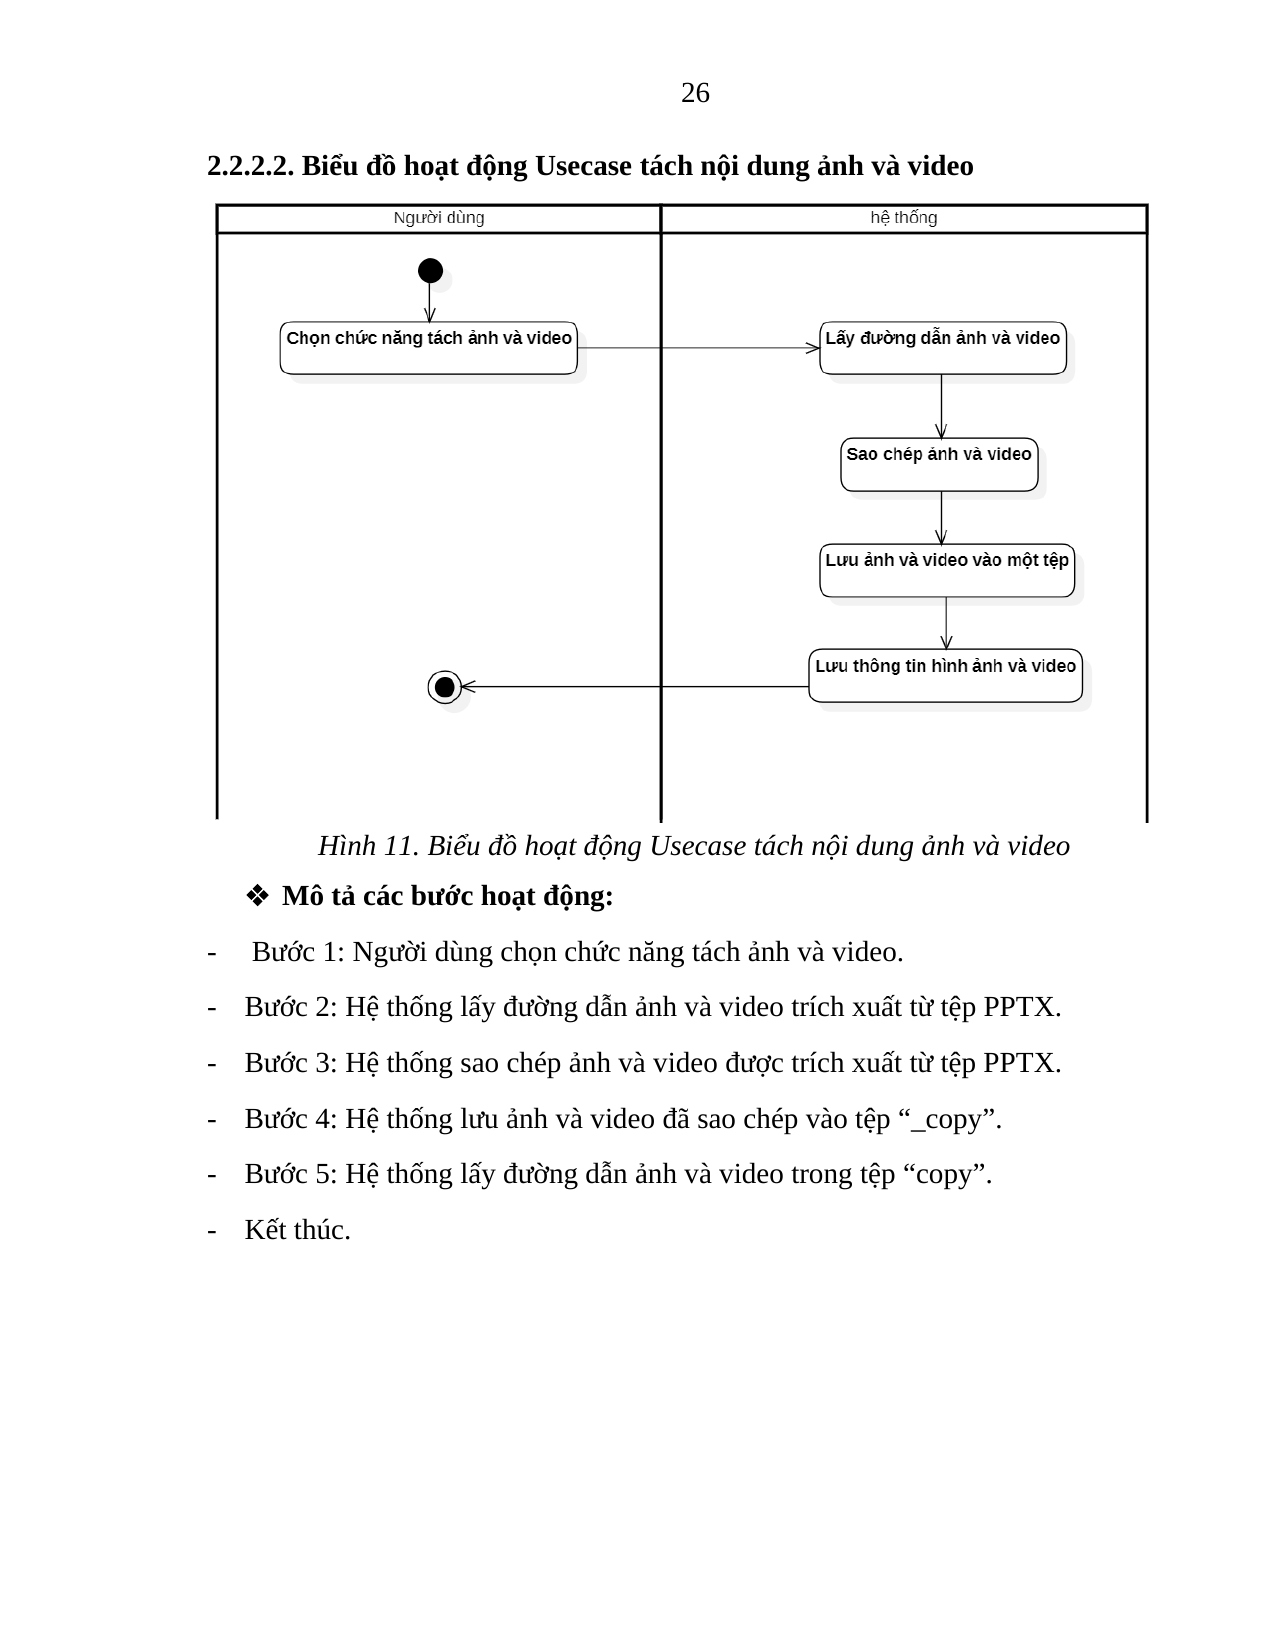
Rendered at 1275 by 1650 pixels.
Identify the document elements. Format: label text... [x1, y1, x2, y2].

list Bước 1: Người dùng chọn chức năng tách ảnh và video. [207, 934, 1184, 967]
picture [206, 198, 1167, 823]
list Kết thúc. [207, 1212, 1184, 1246]
list Bước 5: Hệ thống lấy đường dẫn ảnh và video trong tệp “copy”. [207, 1156, 1184, 1190]
subtitle 2.2.2.2. Biểu đồ hoạt động Usecase tách nội dung ảnh và video [207, 148, 1184, 181]
list Bước 2: Hệ thống lấy đường dẫn ảnh và video trích xuất từ tệp PPTX. [207, 989, 1184, 1023]
list Bước 3: Hệ thống sao chép ảnh và video được trích xuất từ tệp PPTX. [207, 1045, 1184, 1079]
list Bước 4: Hệ thống lưu ảnh và video đã sao chép vào tệp “_copy”. [207, 1101, 1184, 1134]
text Hình 11. Biểu đồ hoạt động Usecase tách nội dung ảnh và video [207, 828, 1184, 861]
list Mô tả các bước hoạt động: [244, 878, 1184, 912]
